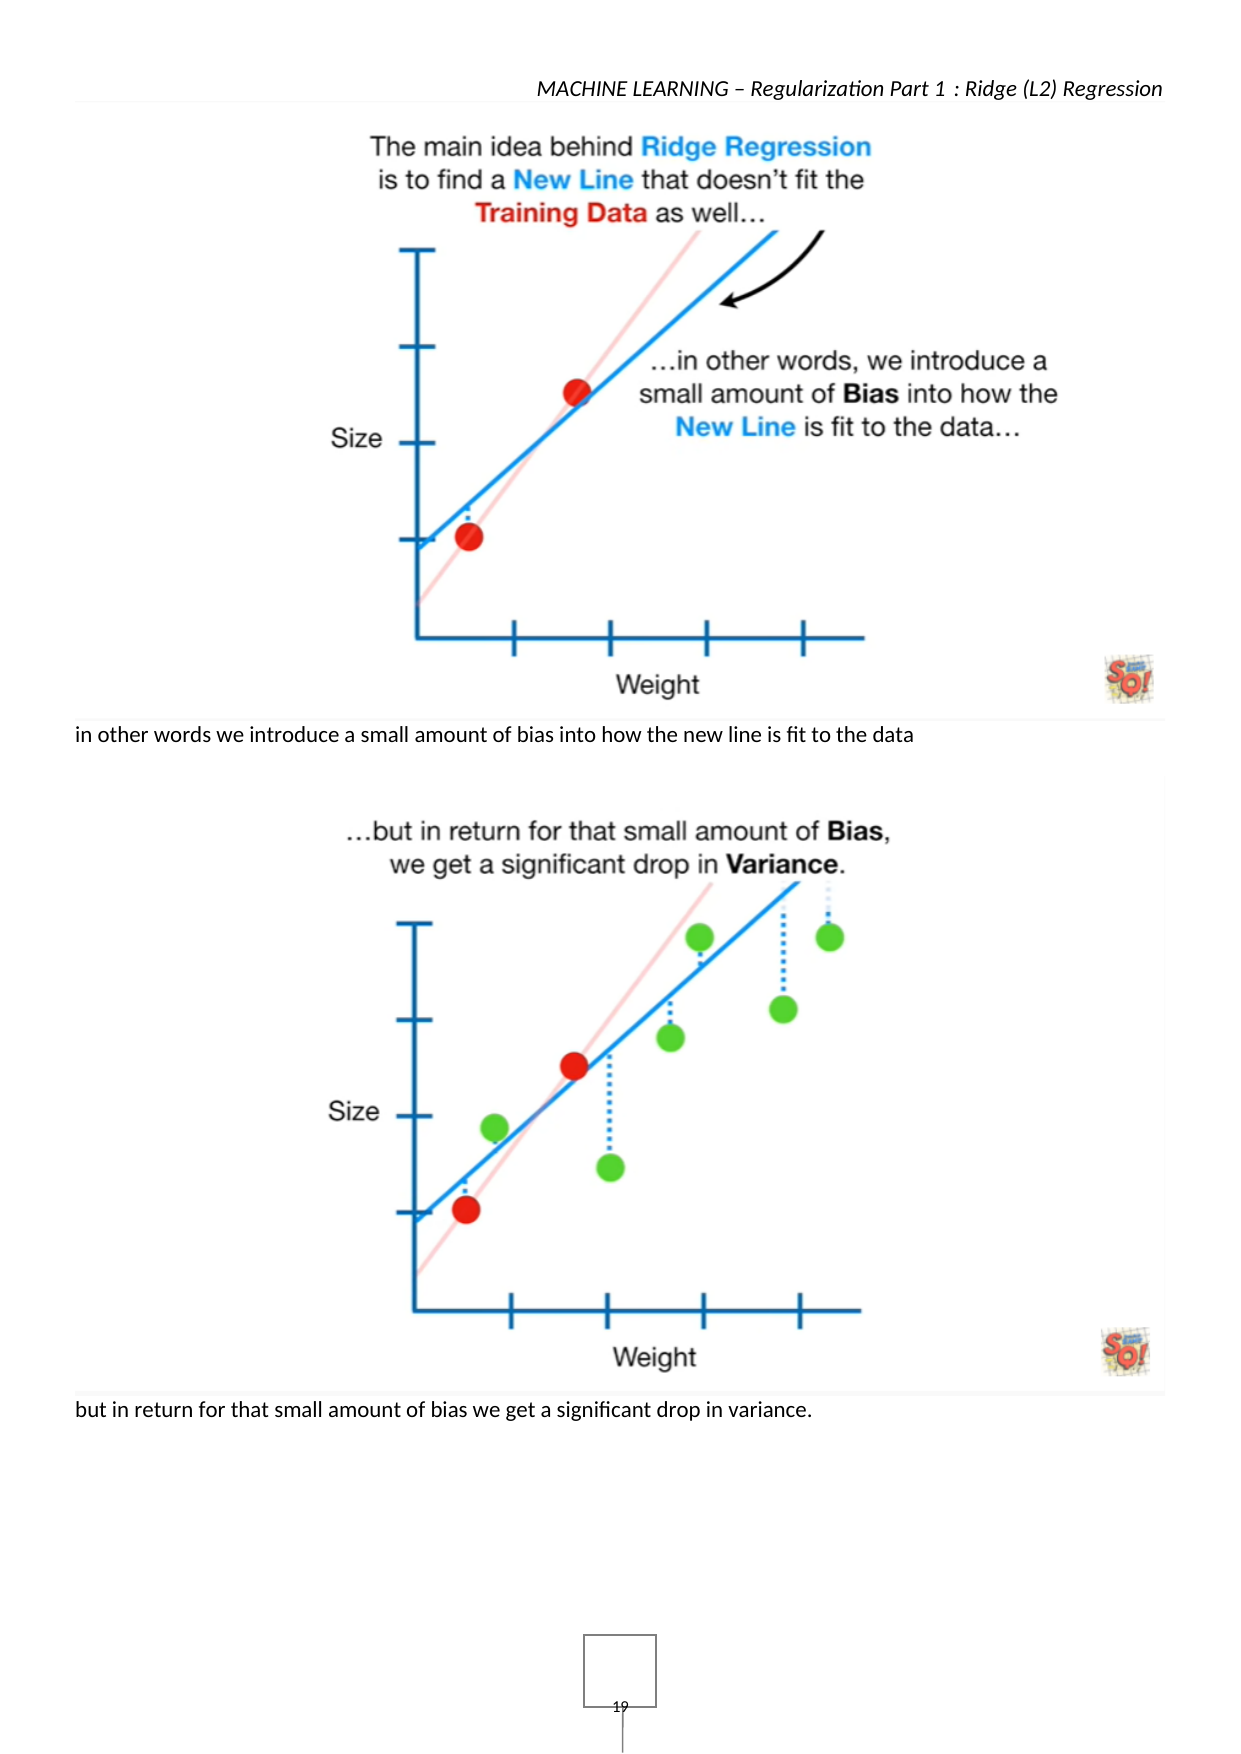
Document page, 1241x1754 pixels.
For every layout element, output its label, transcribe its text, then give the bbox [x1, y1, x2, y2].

picture [75, 101, 1166, 721]
text but in return for that small amount of bias we get a significant drop in variance. [75, 1396, 1165, 1424]
text in other words we introduce a small amount of bias into how the new line is fit to the data [75, 721, 1165, 748]
picture [75, 776, 1166, 1396]
